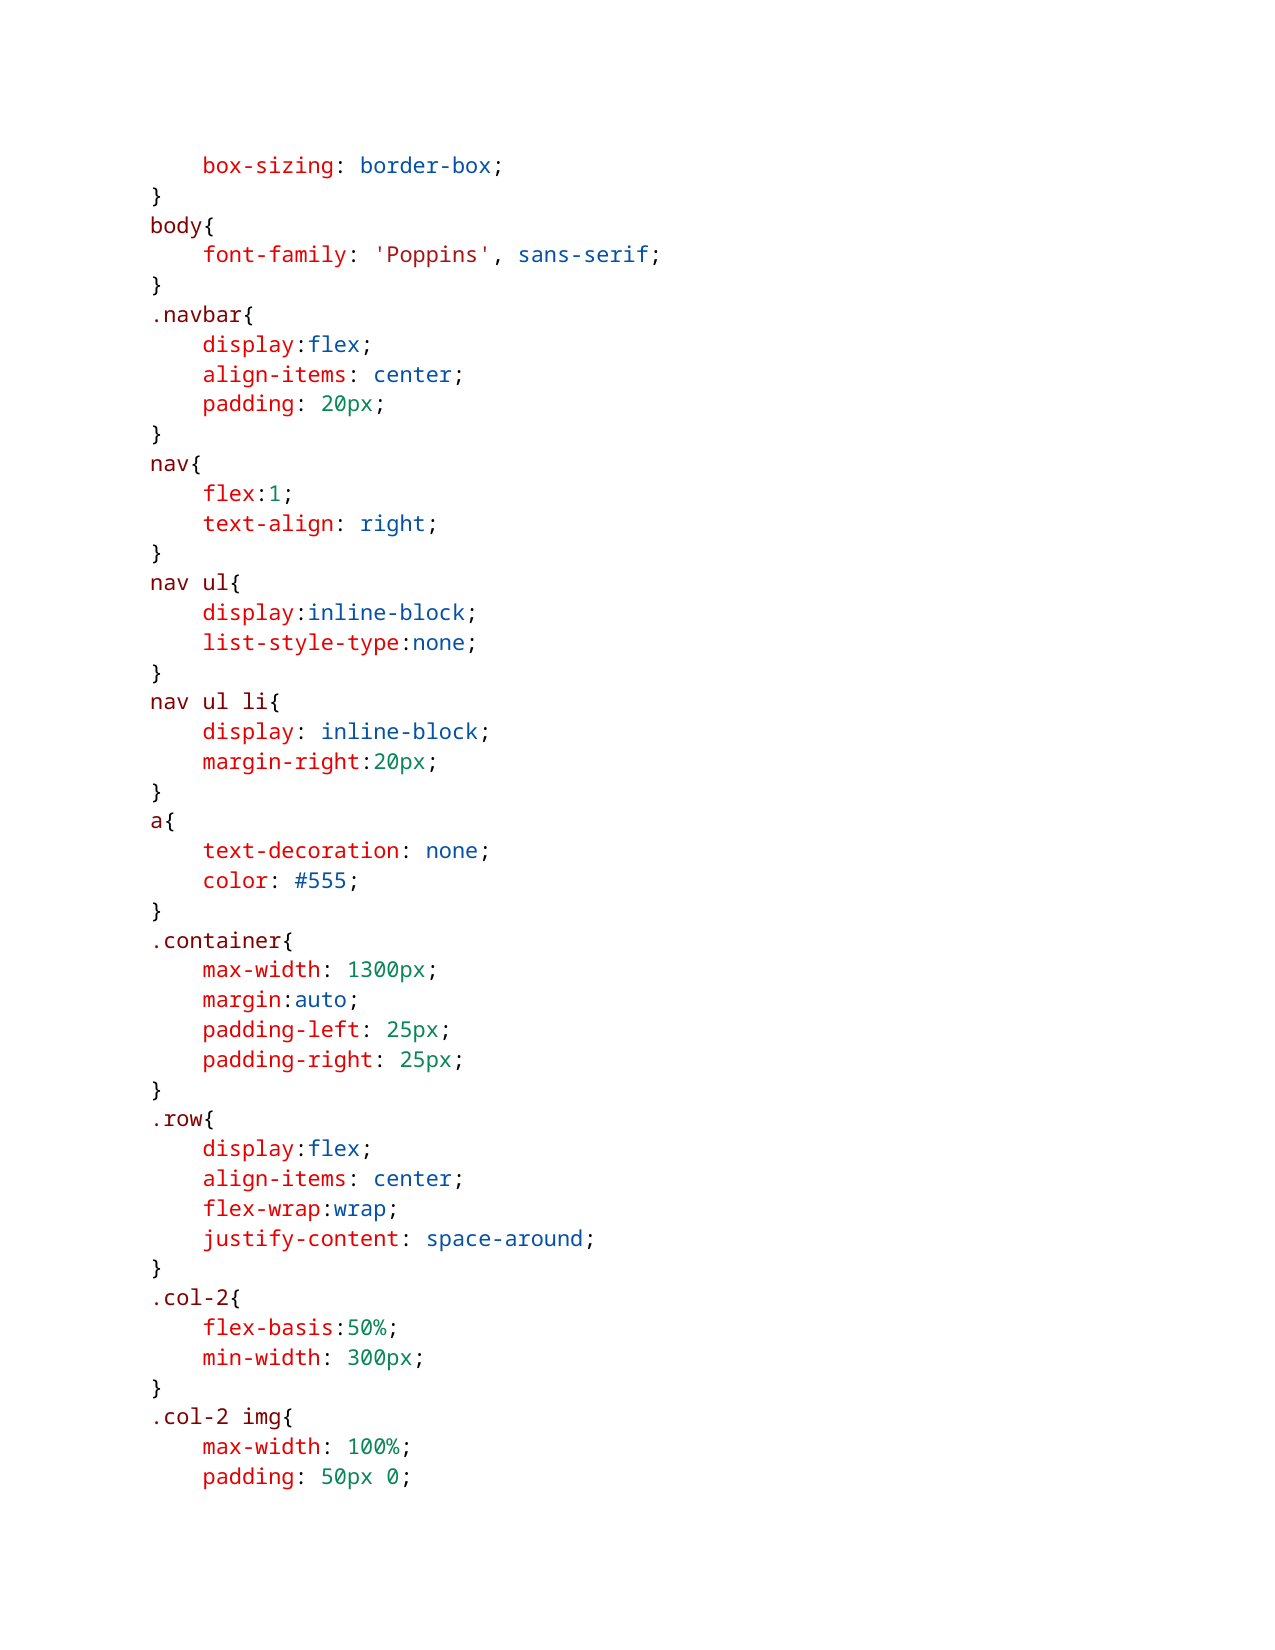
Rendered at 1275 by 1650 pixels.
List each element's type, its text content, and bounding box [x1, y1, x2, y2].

text } [150, 1252, 1125, 1282]
text padding: 20px; [150, 388, 1125, 418]
text } [150, 418, 1125, 448]
text min-width: 300px; [150, 1342, 1125, 1371]
text .row{ [150, 1103, 1125, 1133]
text } [150, 1371, 1125, 1401]
text nav{ [150, 448, 1125, 478]
text align-items: center; [150, 358, 1125, 388]
text .col-2 img{ [150, 1401, 1125, 1431]
text } [150, 656, 1125, 686]
text display: inline-block; [150, 716, 1125, 746]
text nav ul li{ [150, 686, 1125, 716]
text box-sizing: border-box; [150, 150, 1125, 180]
text display:inline-block; [150, 597, 1125, 627]
text flex-wrap:wrap; [150, 1193, 1125, 1222]
text margin:auto; [150, 984, 1125, 1014]
text } [150, 895, 1125, 924]
text margin-right:20px; [150, 746, 1125, 776]
text list-style-type:none; [150, 627, 1125, 656]
text .navbar{ [150, 299, 1125, 329]
text padding-left: 25px; [150, 1014, 1125, 1044]
text body{ [150, 209, 1125, 239]
text font-family: 'Poppins', sans-serif; [150, 239, 1125, 269]
text align-items: center; [150, 1163, 1125, 1193]
text } [150, 1073, 1125, 1103]
text a{ [150, 805, 1125, 835]
text display:flex; [150, 1133, 1125, 1163]
text color: #555; [150, 865, 1125, 895]
text nav ul{ [150, 567, 1125, 597]
text max-width: 100%; [150, 1431, 1125, 1461]
text .col-2{ [150, 1282, 1125, 1312]
text justify-content: space-around; [150, 1222, 1125, 1252]
text max-width: 1300px; [150, 954, 1125, 984]
text } [150, 776, 1125, 805]
text } [150, 537, 1125, 567]
text padding: 50px 0; [150, 1461, 1125, 1491]
text } [150, 269, 1125, 299]
text display:flex; [150, 329, 1125, 358]
text text-align: right; [150, 507, 1125, 537]
text flex:1; [150, 478, 1125, 507]
text } [150, 180, 1125, 209]
text .container{ [150, 924, 1125, 954]
text padding-right: 25px; [150, 1044, 1125, 1073]
text flex-basis:50%; [150, 1312, 1125, 1342]
text text-decoration: none; [150, 835, 1125, 865]
